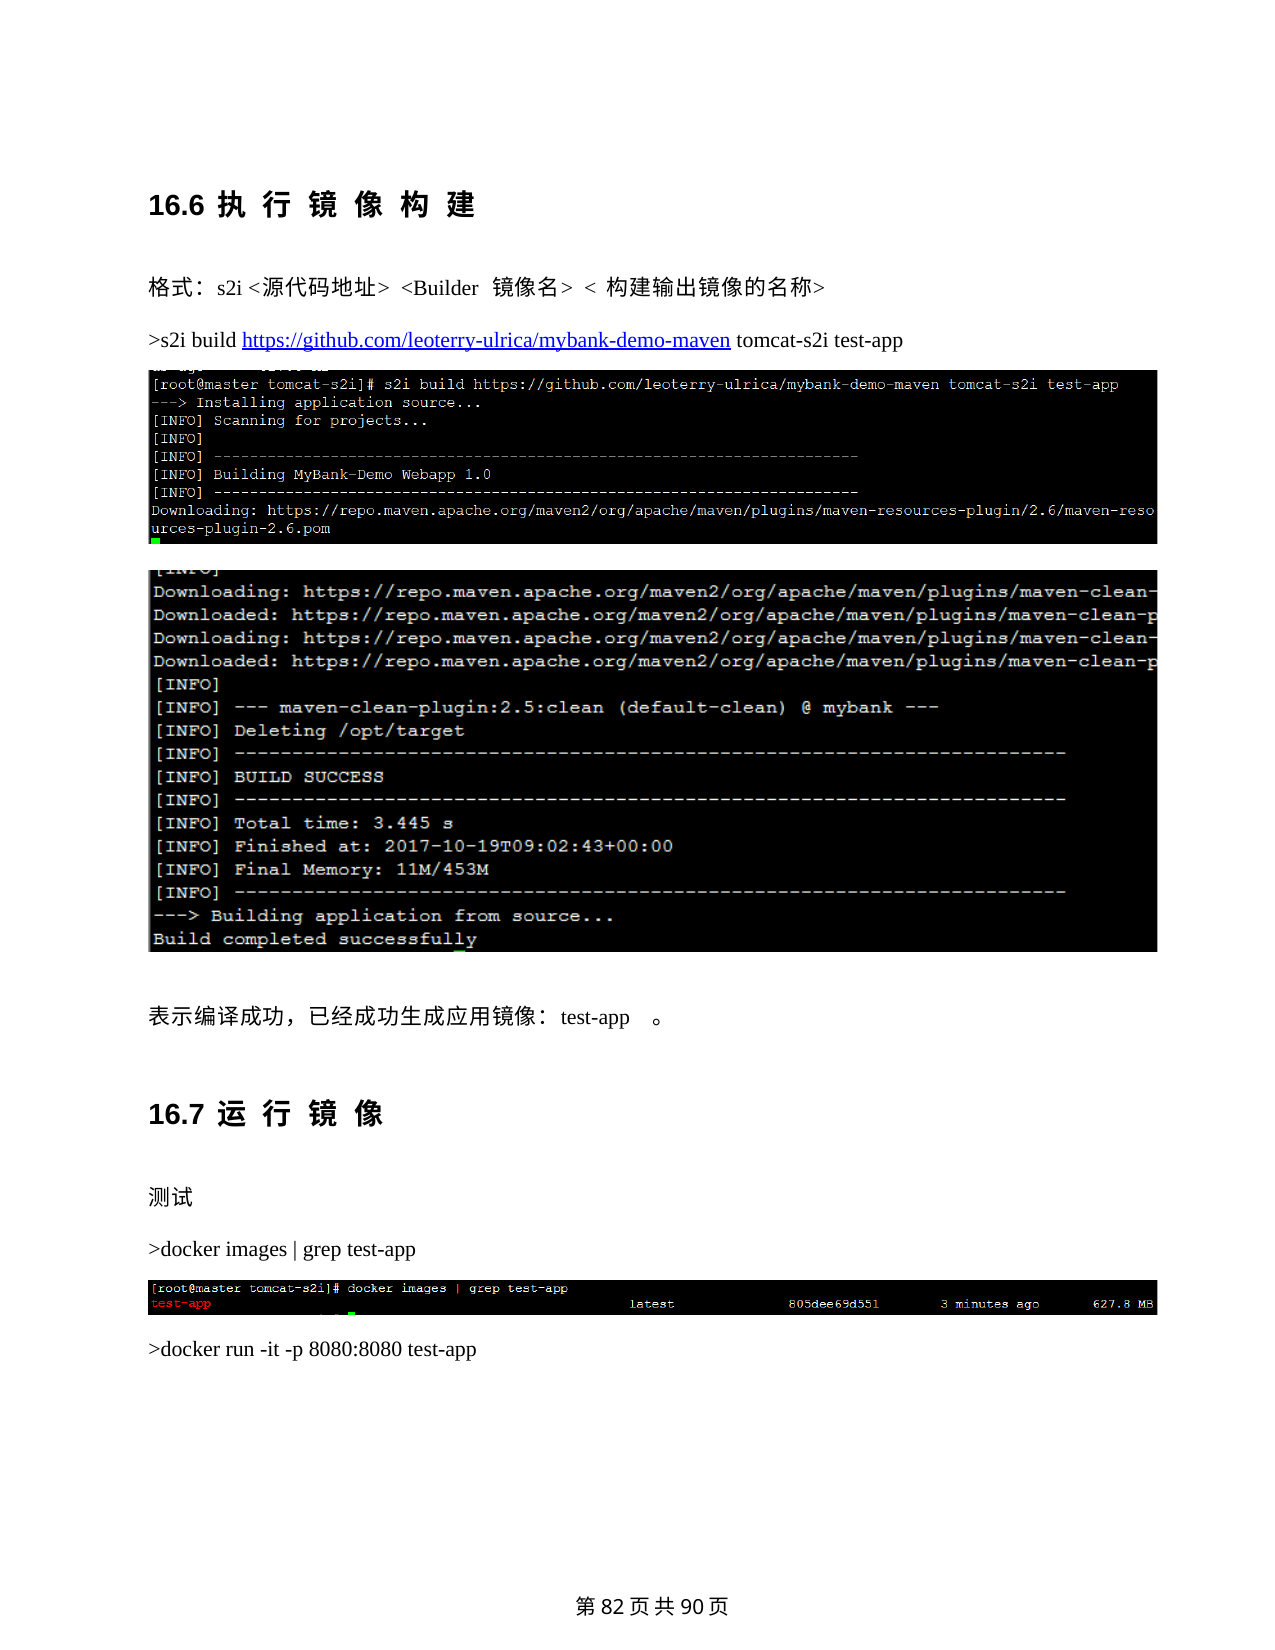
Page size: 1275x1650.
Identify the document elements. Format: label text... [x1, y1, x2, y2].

text 测试 [148, 1177, 1156, 1214]
text >s2i build https://github.com/leoterry-ulrica/mybank-demo-maven tomcat-s2i test-app [148, 321, 1156, 358]
subtitle 执行镜像构建 [148, 165, 1156, 240]
subtitle 运行镜像 [148, 1074, 1156, 1149]
picture [148, 1280, 1158, 1315]
text 表示编译成功，已经成功生成应用镜像：test-app。 [148, 996, 1156, 1033]
text >docker run -it -p 8080:8080 test-app [148, 1330, 1156, 1368]
text >docker images | grep test-app [148, 1230, 1156, 1267]
picture [148, 570, 1158, 952]
text 格式：s2i <源代码地址> <Builder镜像名> <构建输出镜像的名称> [148, 267, 1156, 305]
picture [148, 370, 1158, 544]
